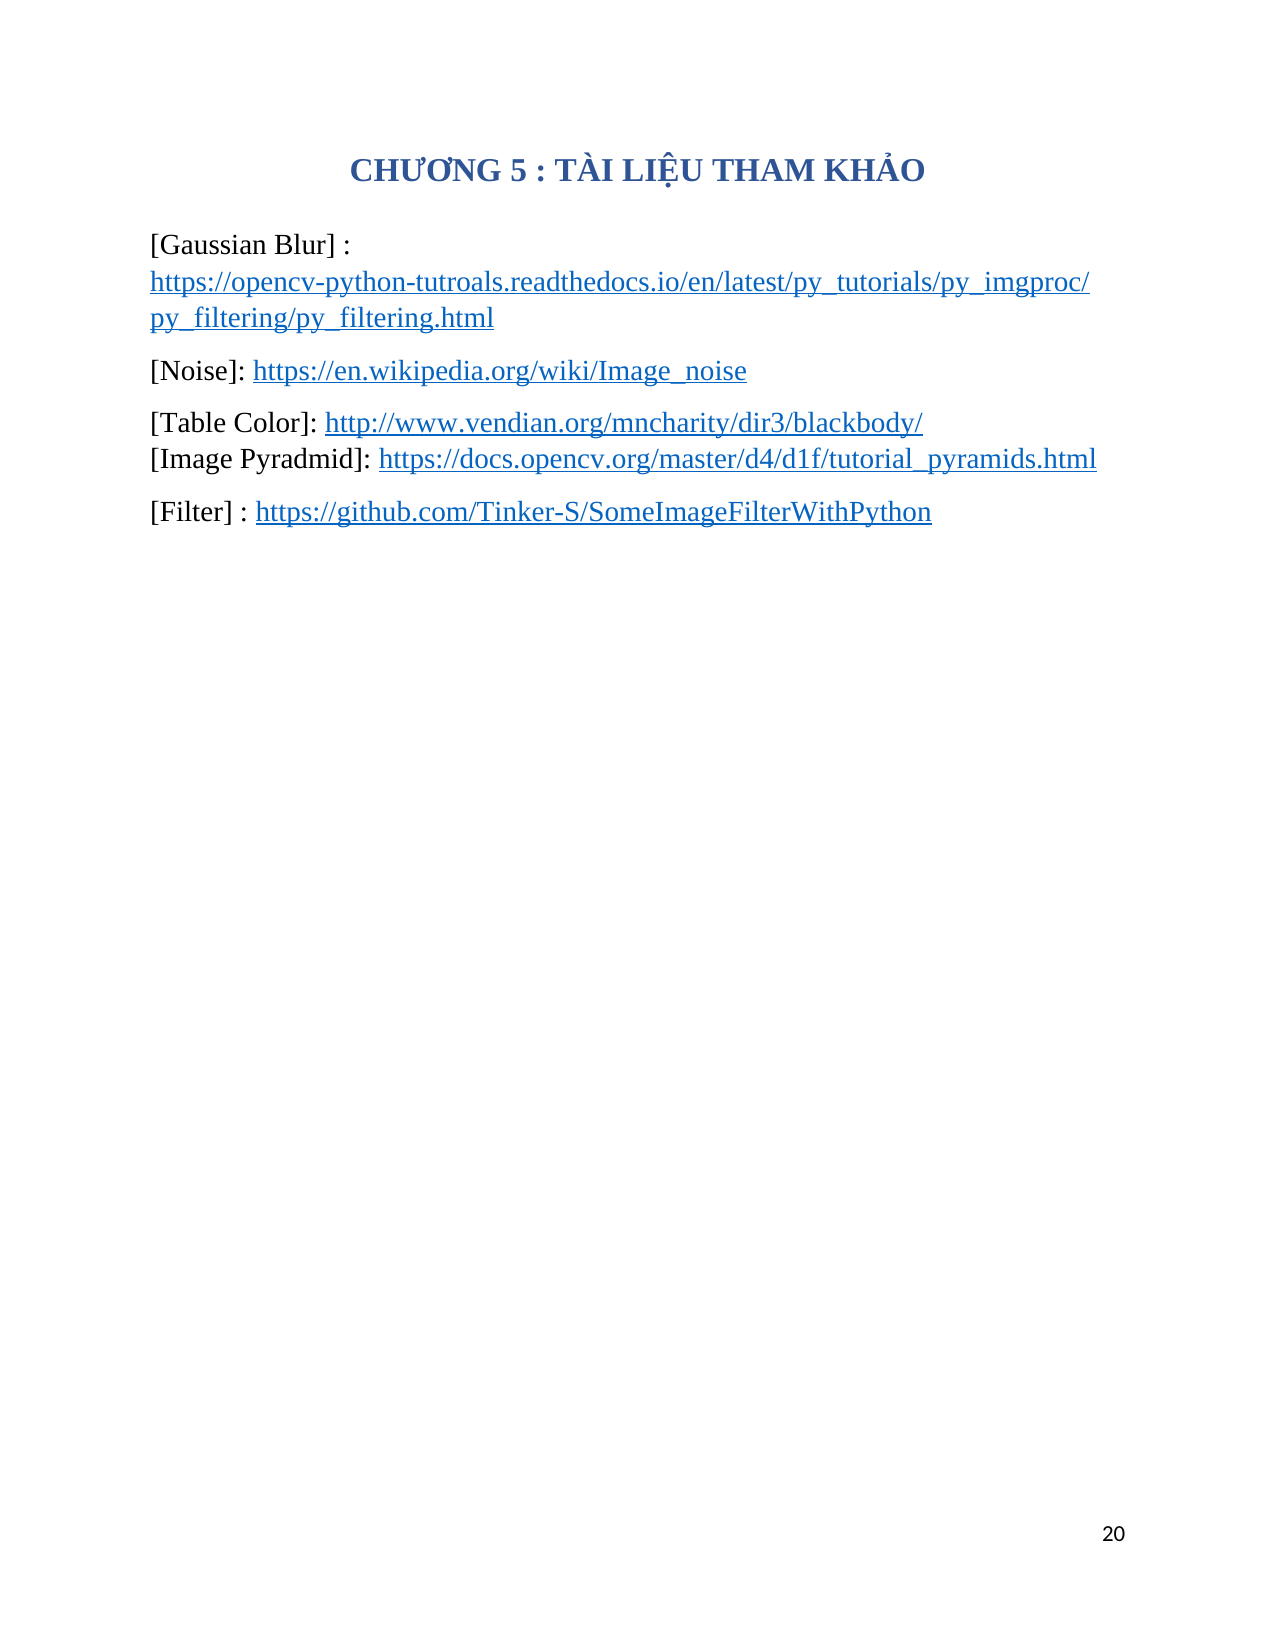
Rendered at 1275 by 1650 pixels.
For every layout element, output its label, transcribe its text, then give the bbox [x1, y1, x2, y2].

list [Gaussian Blur] : https://opencv-python-tutroals.readthedocs.io/en/latest/py_tutorials/py_imgproc/py_filtering/py_filtering.html [150, 227, 1125, 333]
list [Table Color]: http://www.vendian.org/mncharity/dir3/blackbody/ [150, 405, 1125, 439]
text [Noise]: https://en.wikipedia.org/wiki/Image_noise [150, 353, 1125, 386]
list [Image Pyradmid]: https://docs.opencv.org/master/d4/d1f/tutorial_pyramids.html [150, 442, 1125, 475]
subtitle CHƯƠNG 5 : TÀI LIỆU THAM KHẢO [150, 150, 1125, 188]
text [Filter] : https://github.com/Tinker-S/SomeImageFilterWithPython [150, 494, 1125, 528]
